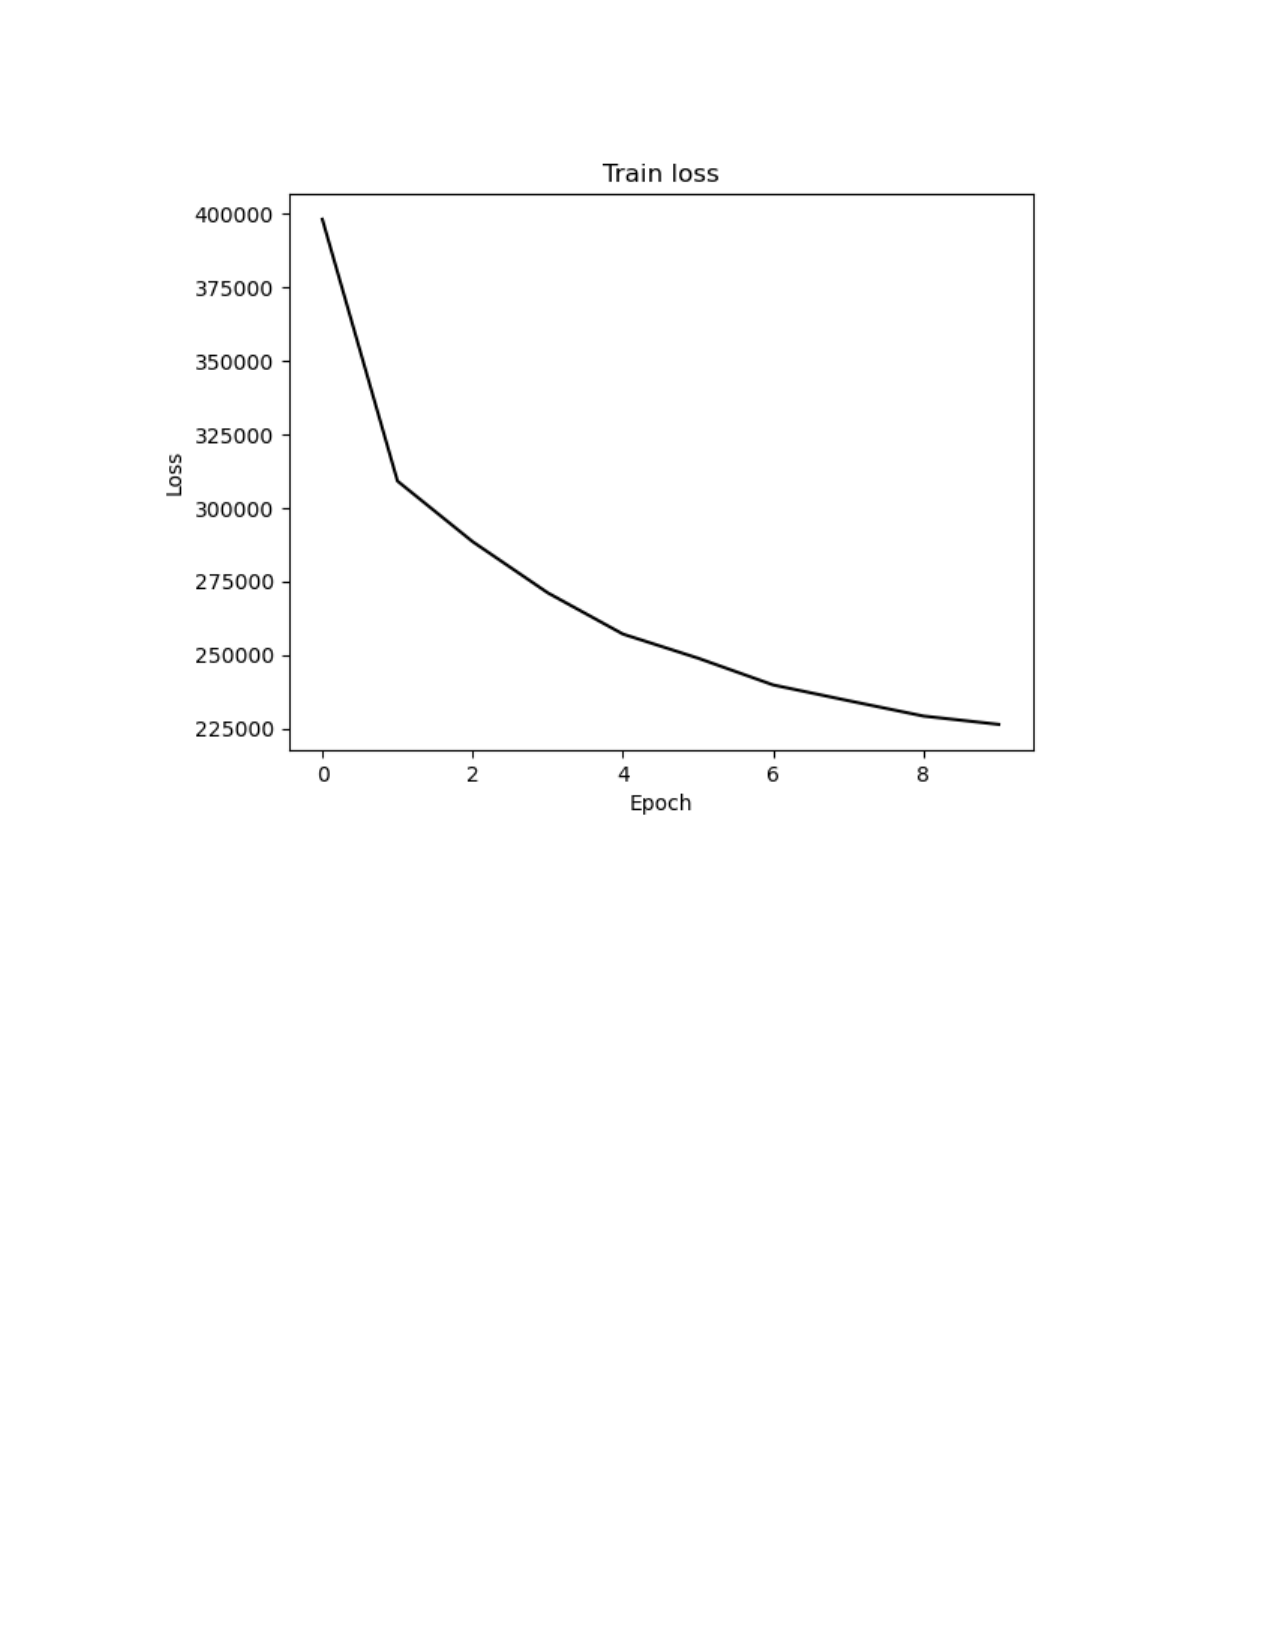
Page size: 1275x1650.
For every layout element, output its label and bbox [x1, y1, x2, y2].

picture [150, 150, 1047, 830]
